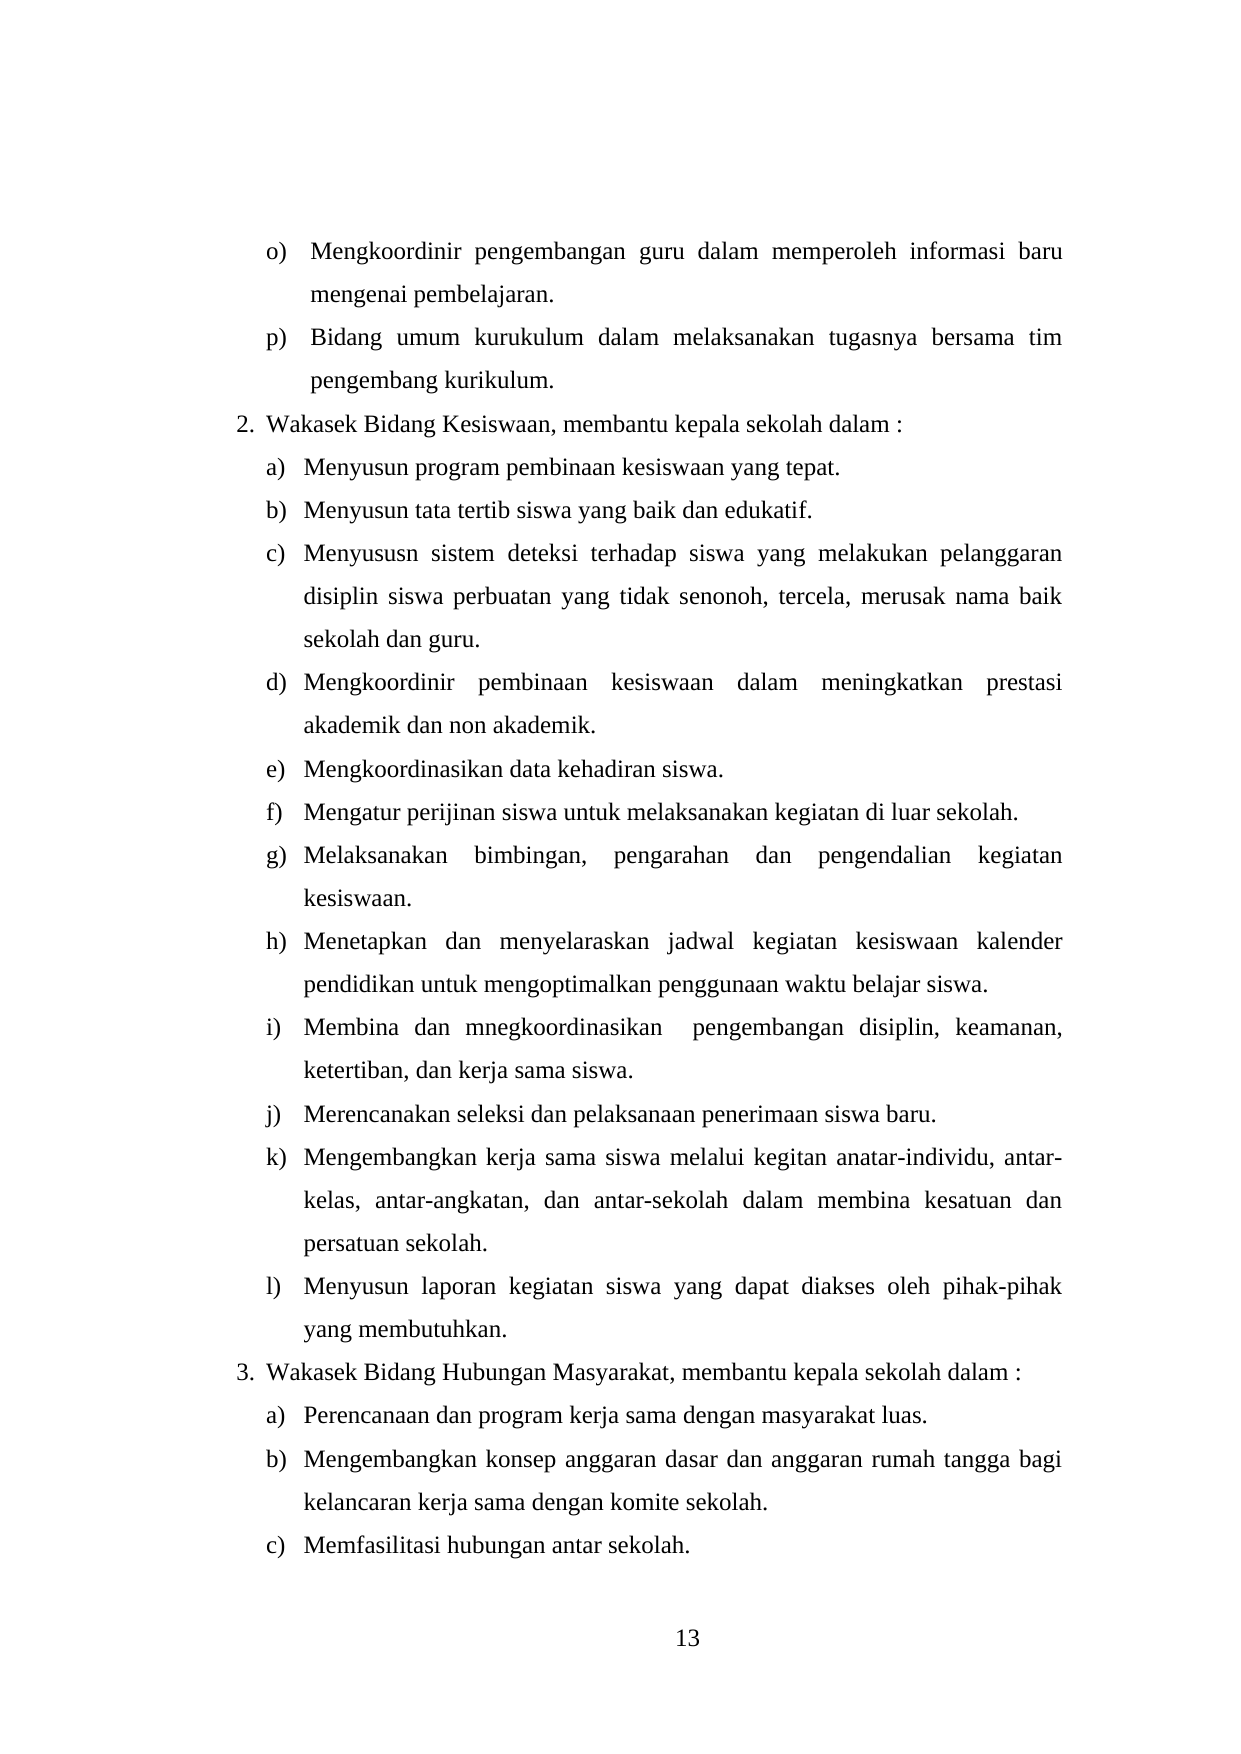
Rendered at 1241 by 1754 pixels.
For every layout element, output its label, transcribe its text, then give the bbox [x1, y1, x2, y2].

list Perencanaan dan program kerja sama dengan masyarakat luas. [266, 1401, 1063, 1429]
list Membina dan mnegkoordinasikan pengembangan disiplin, keamanan, ketertiban, dan kerja sama siswa. [266, 1012, 1063, 1084]
list Mengkoordinir pengembangan guru dalam memperoleh informasi baru mengenai pembelajaran. [266, 236, 1063, 308]
list Bidang umum kurukulum dalam melaksanakan tugasnya bersama tim pengembang kurikulum. [266, 322, 1063, 394]
list Mengembangkan konsep anggaran dasar dan anggaran rumah tangga bagi kelancaran kerja sama dengan komite sekolah. [266, 1444, 1063, 1516]
list Menyususn sistem deteksi terhadap siswa yang melakukan pelanggaran disiplin siswa perbuatan yang tidak senonoh, tercela, merusak nama baik sekolah dan guru. [266, 538, 1063, 653]
list Wakasek Bidang Hubungan Masyarakat, membantu kepala sekolah dalam : [236, 1357, 1063, 1386]
list Merencanakan seleksi dan pelaksanaan penerimaan siswa baru. [266, 1099, 1063, 1127]
list Menyusun program pembinaan kesiswaan yang tepat. [266, 452, 1063, 481]
list Memfasilitasi hubungan antar sekolah. [266, 1530, 1063, 1559]
list Melaksanakan bimbingan, pengarahan dan pengendalian kegiatan kesiswaan. [266, 840, 1063, 912]
list Mengembangkan kerja sama siswa melalui kegitan anatar-individu, antar-kelas, antar-angkatan, dan antar-sekolah dalam membina kesatuan dan persatuan sekolah. [266, 1142, 1063, 1257]
list Mengatur perijinan siswa untuk melaksanakan kegiatan di luar sekolah. [266, 797, 1063, 826]
list Menyusun tata tertib siswa yang baik dan edukatif. [266, 495, 1063, 524]
list Menyusun laporan kegiatan siswa yang dapat diakses oleh pihak-pihak yang membutuhkan. [266, 1271, 1063, 1343]
list Mengkoordinasikan data kehadiran siswa. [266, 754, 1063, 782]
list Wakasek Bidang Kesiswaan, membantu kepala sekolah dalam : [236, 409, 1063, 437]
list Mengkoordinir pembinaan kesiswaan dalam meningkatkan prestasi akademik dan non akademik. [266, 667, 1063, 739]
list Menetapkan dan menyelaraskan jadwal kegiatan kesiswaan kalender pendidikan untuk mengoptimalkan penggunaan waktu belajar siswa. [266, 926, 1063, 998]
